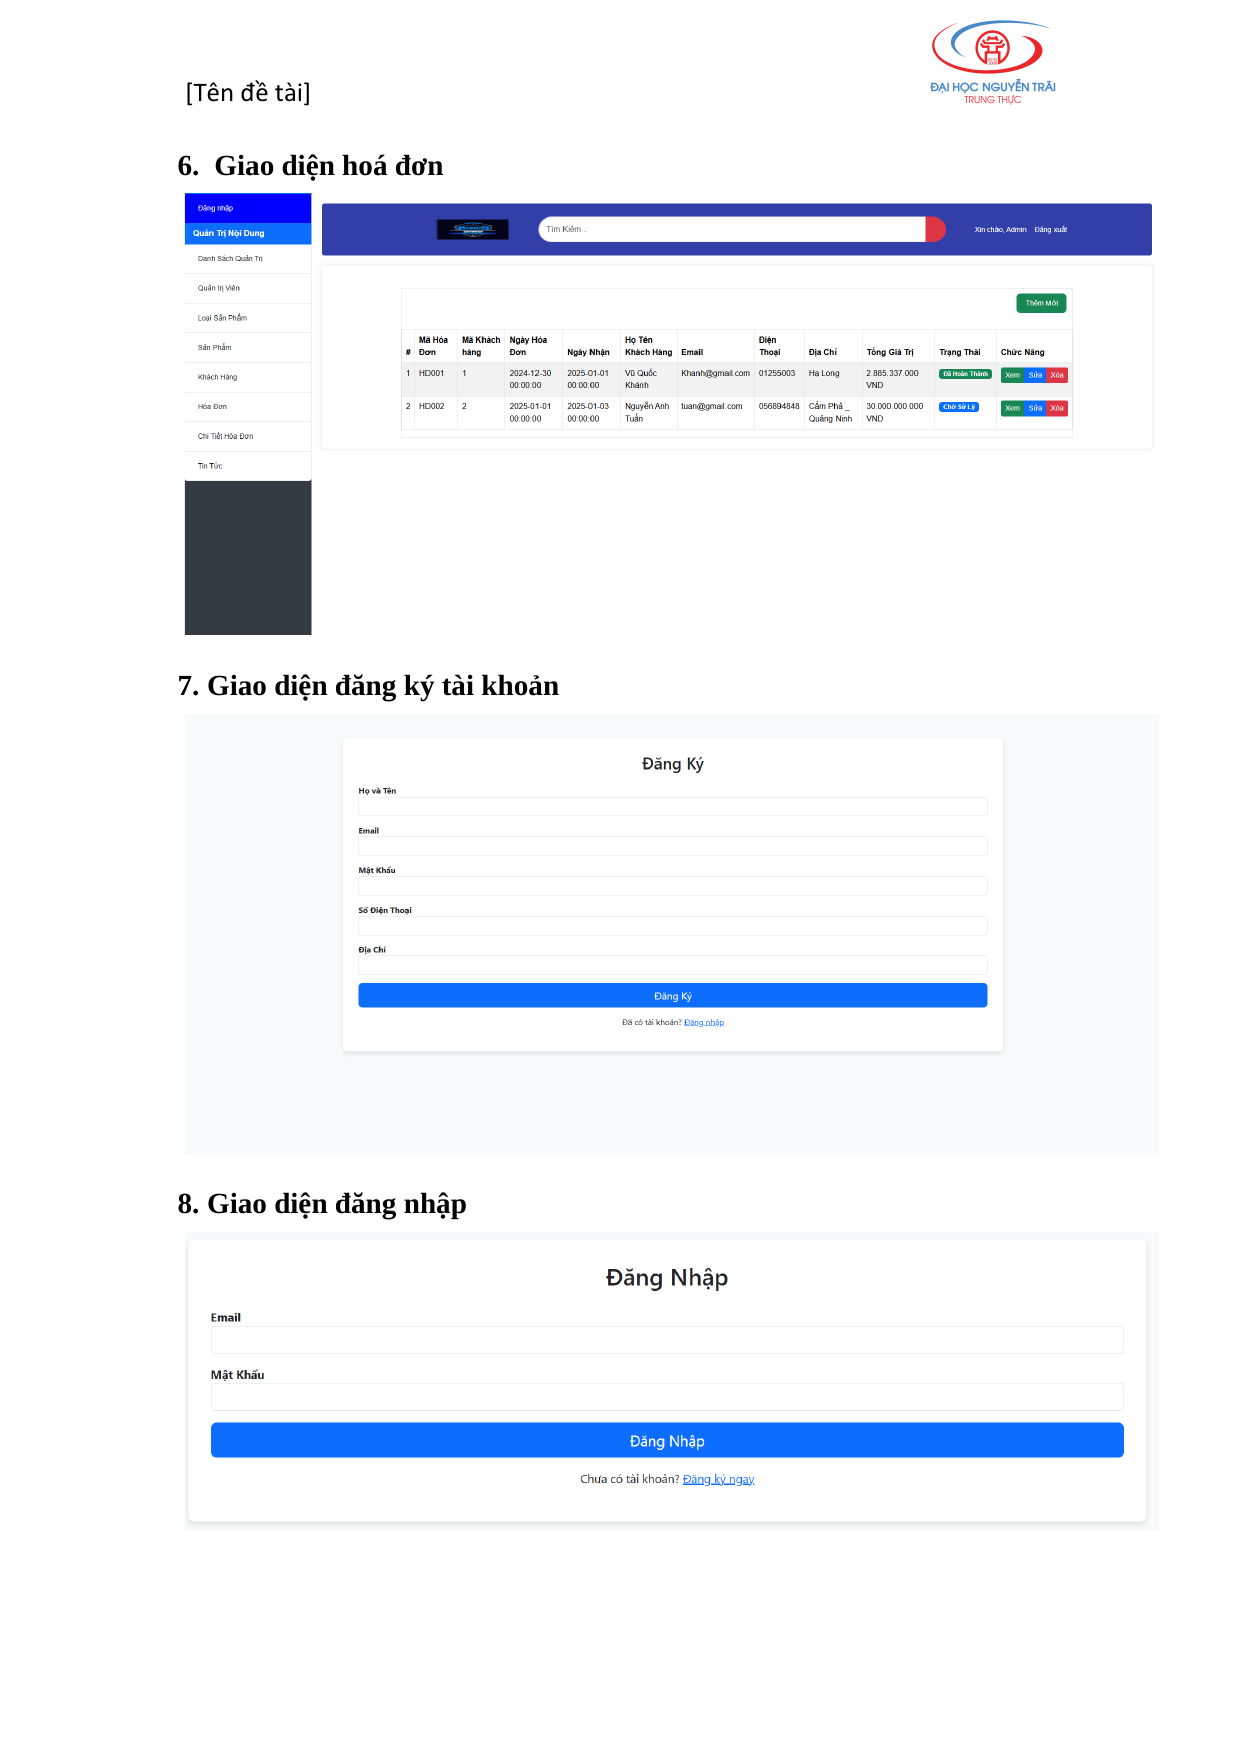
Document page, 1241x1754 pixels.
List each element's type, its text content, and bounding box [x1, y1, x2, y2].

picture [184, 714, 1160, 1153]
subtitle Giao diện đăng ký tài khoản [177, 668, 1122, 702]
subtitle Giao diện đăng nhập [177, 1186, 1122, 1220]
picture [184, 1232, 1160, 1530]
picture [184, 193, 1160, 635]
subtitle Giao diện hoá đơn [177, 148, 1122, 181]
picture [923, 15, 1062, 108]
